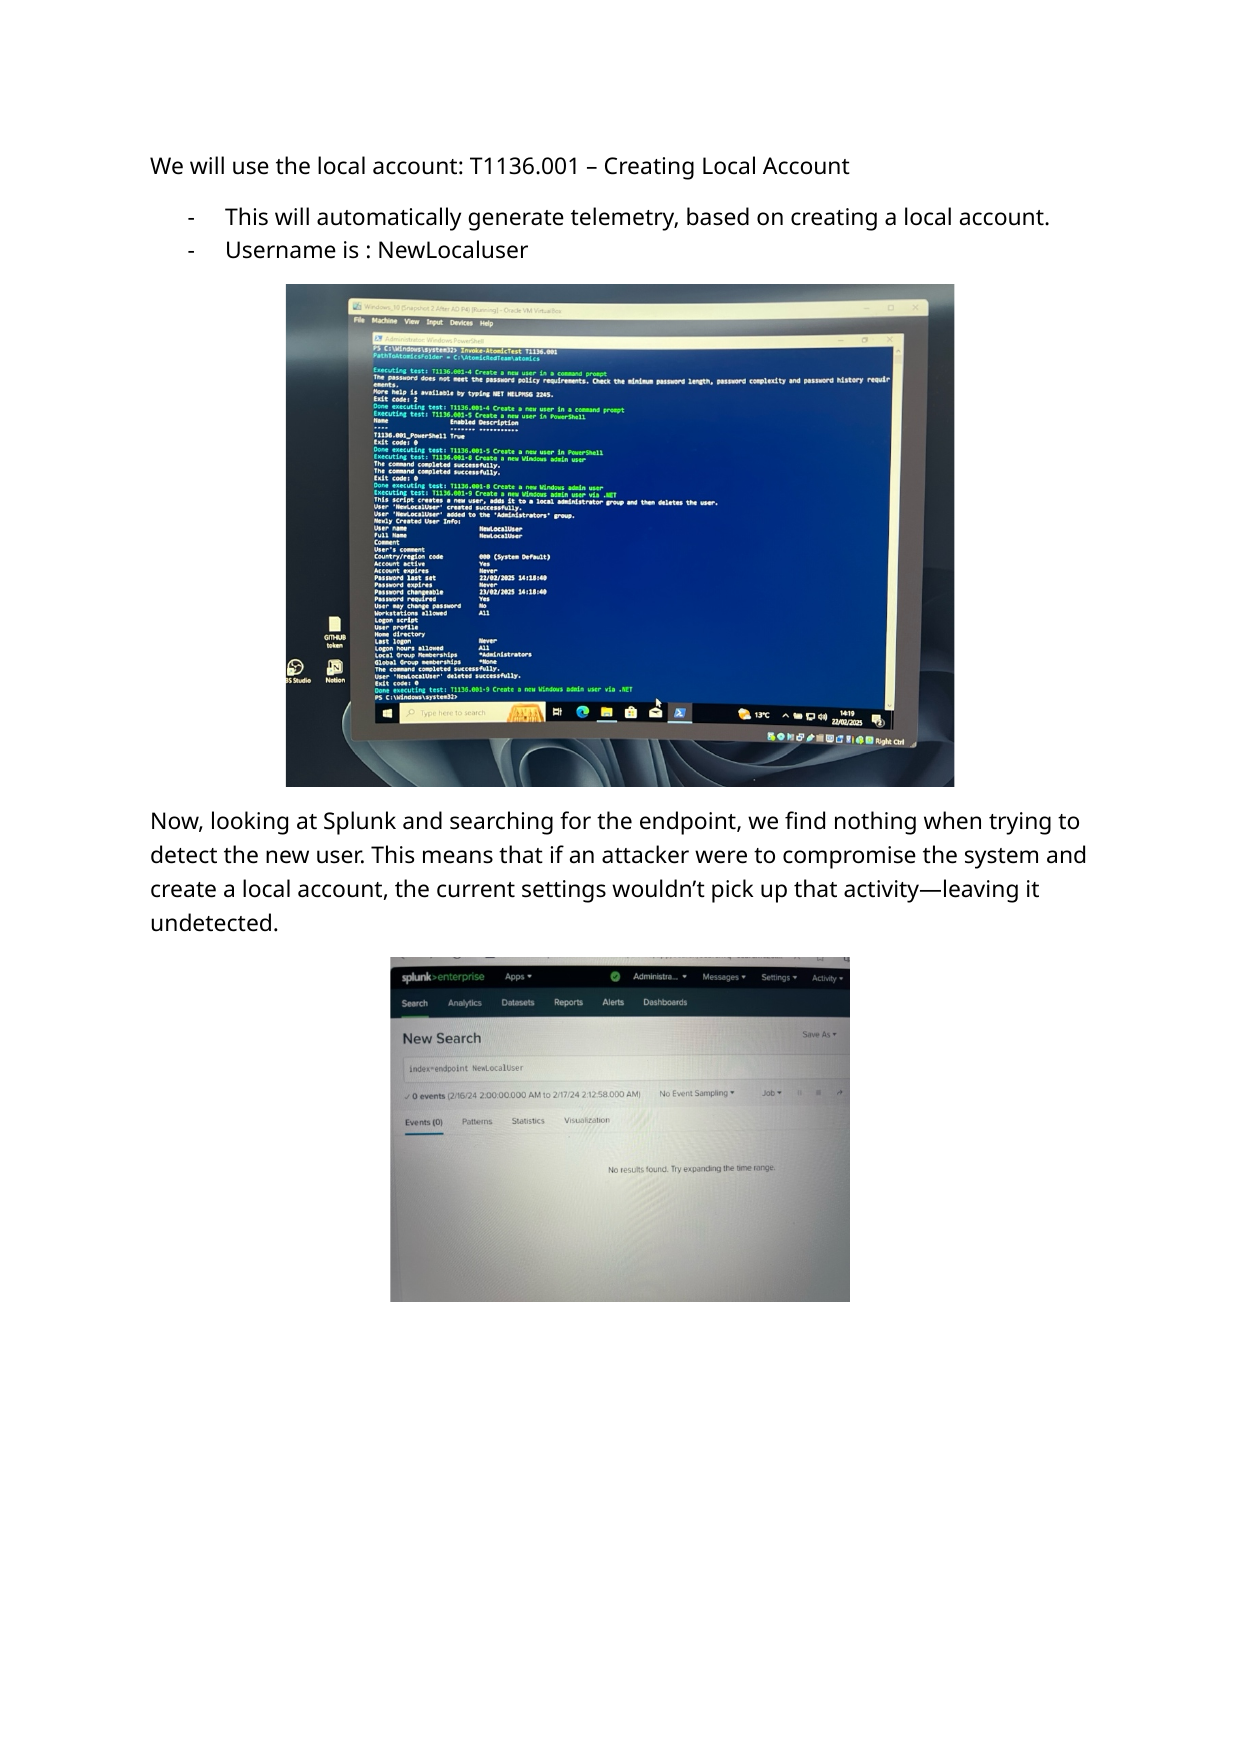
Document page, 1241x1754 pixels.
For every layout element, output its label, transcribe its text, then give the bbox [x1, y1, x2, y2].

text Now, looking at Splunk and searching for the endpoint, we find nothing when trying to detect the new user. This means that if an attacker were to compromise the system and create a local account, the current settings wouldn’t pick up that activity—leaving it undetected. [150, 805, 1090, 938]
text We will use the local account: T1136.001 – Creating Local Account [150, 150, 1090, 181]
list This will automatically generate telemetry, based on creating a local account. [187, 200, 1090, 232]
picture [390, 957, 850, 1302]
list Username is : NewLocaluser [187, 234, 1090, 265]
picture [285, 284, 955, 787]
